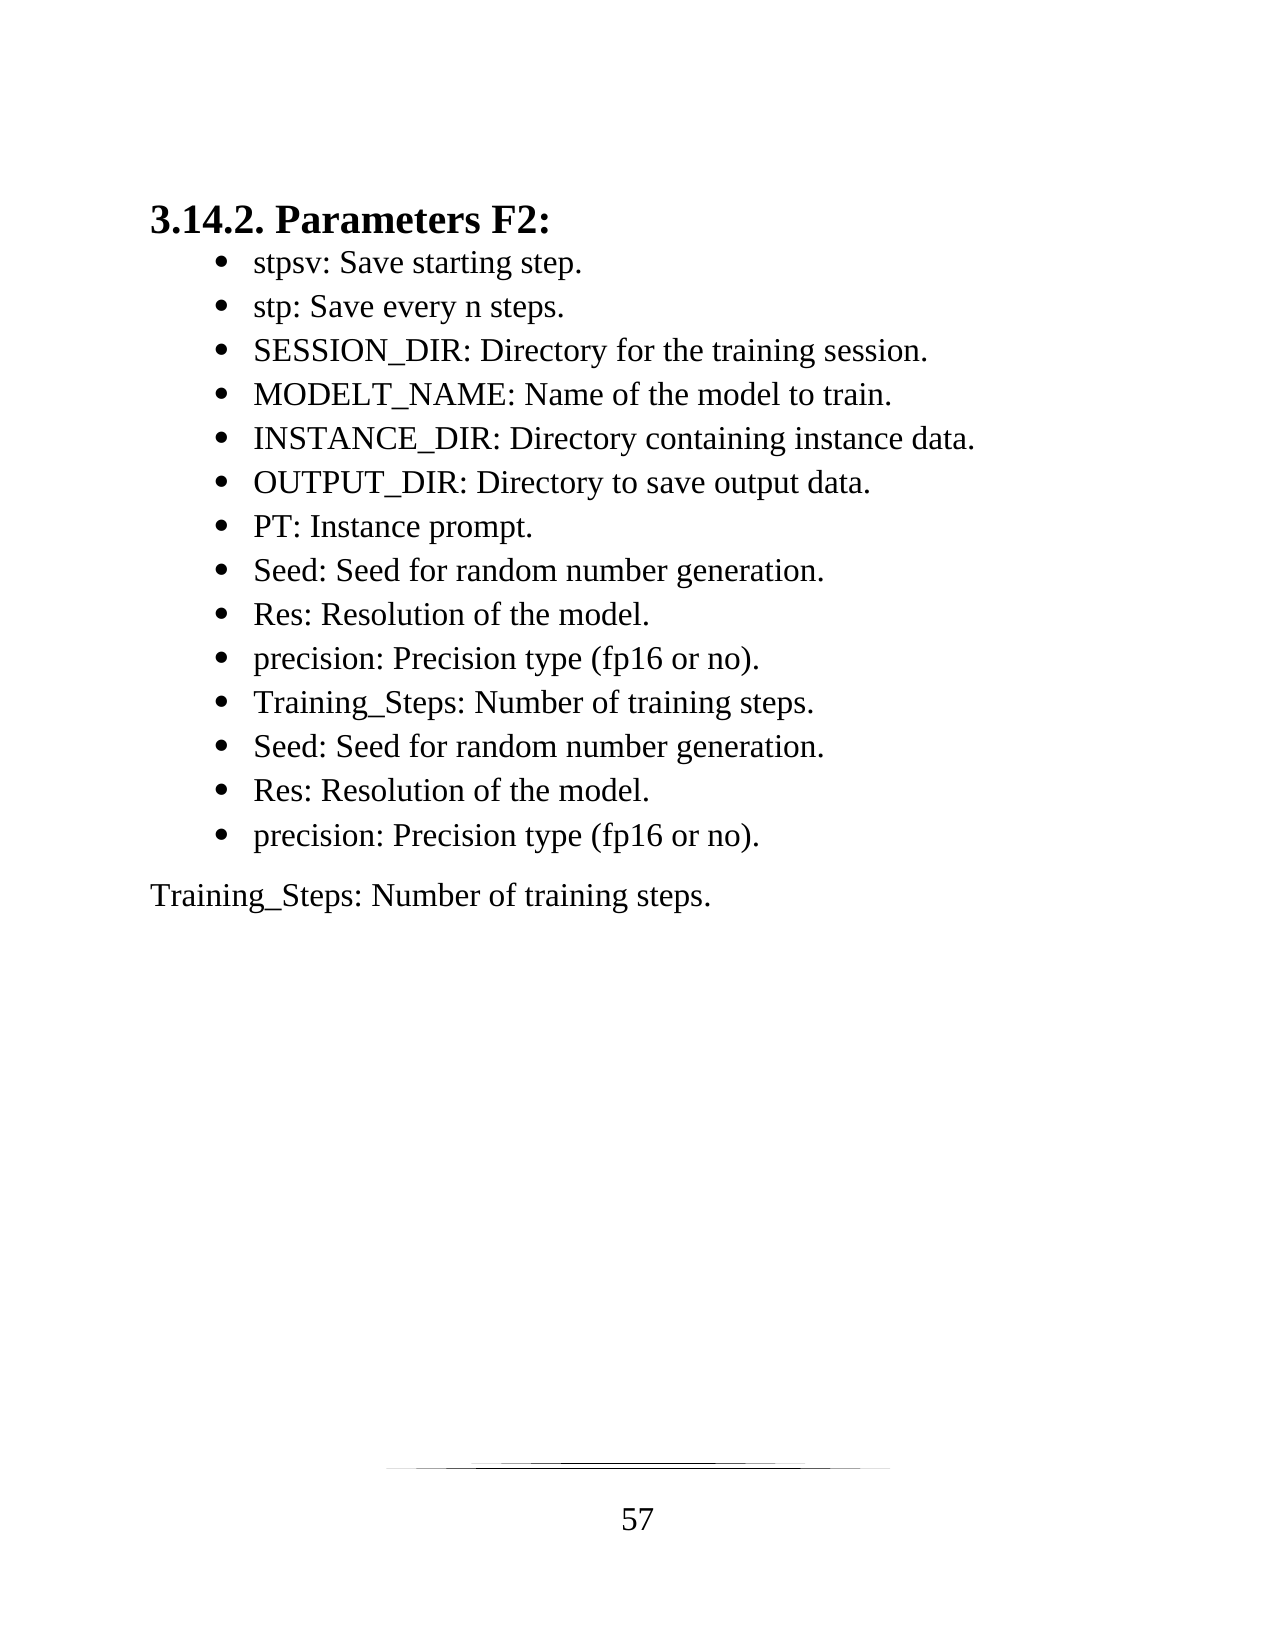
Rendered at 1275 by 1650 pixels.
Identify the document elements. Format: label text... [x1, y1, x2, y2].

subtitle 3.14.2. Parameters F2: [150, 194, 1125, 242]
list OUTPUT_DIR: Directory to save output data. [216, 462, 1125, 501]
list Seed: Seed for random number generation. [216, 550, 1125, 589]
list stpsv: Save starting step. [216, 242, 1125, 280]
list Training_Steps: Number of training steps. [216, 683, 1125, 721]
list precision: Precision type (fp16 or no). [216, 638, 1125, 677]
list INSTANCE_DIR: Directory containing instance data. [216, 418, 1125, 457]
list MODELT_NAME: Name of the model to train. [216, 374, 1125, 412]
list precision: Precision type (fp16 or no). [216, 815, 1125, 853]
list stp: Save every n steps. [216, 286, 1125, 324]
list Res: Resolution of the model. [216, 771, 1125, 809]
list Seed: Seed for random number generation. [216, 727, 1125, 765]
text Training_Steps: Number of training steps. [150, 876, 1125, 914]
list PT: Instance prompt. [216, 506, 1125, 545]
list SESSION_DIR: Directory for the training session. [216, 330, 1125, 368]
list Res: Resolution of the model. [216, 594, 1125, 633]
